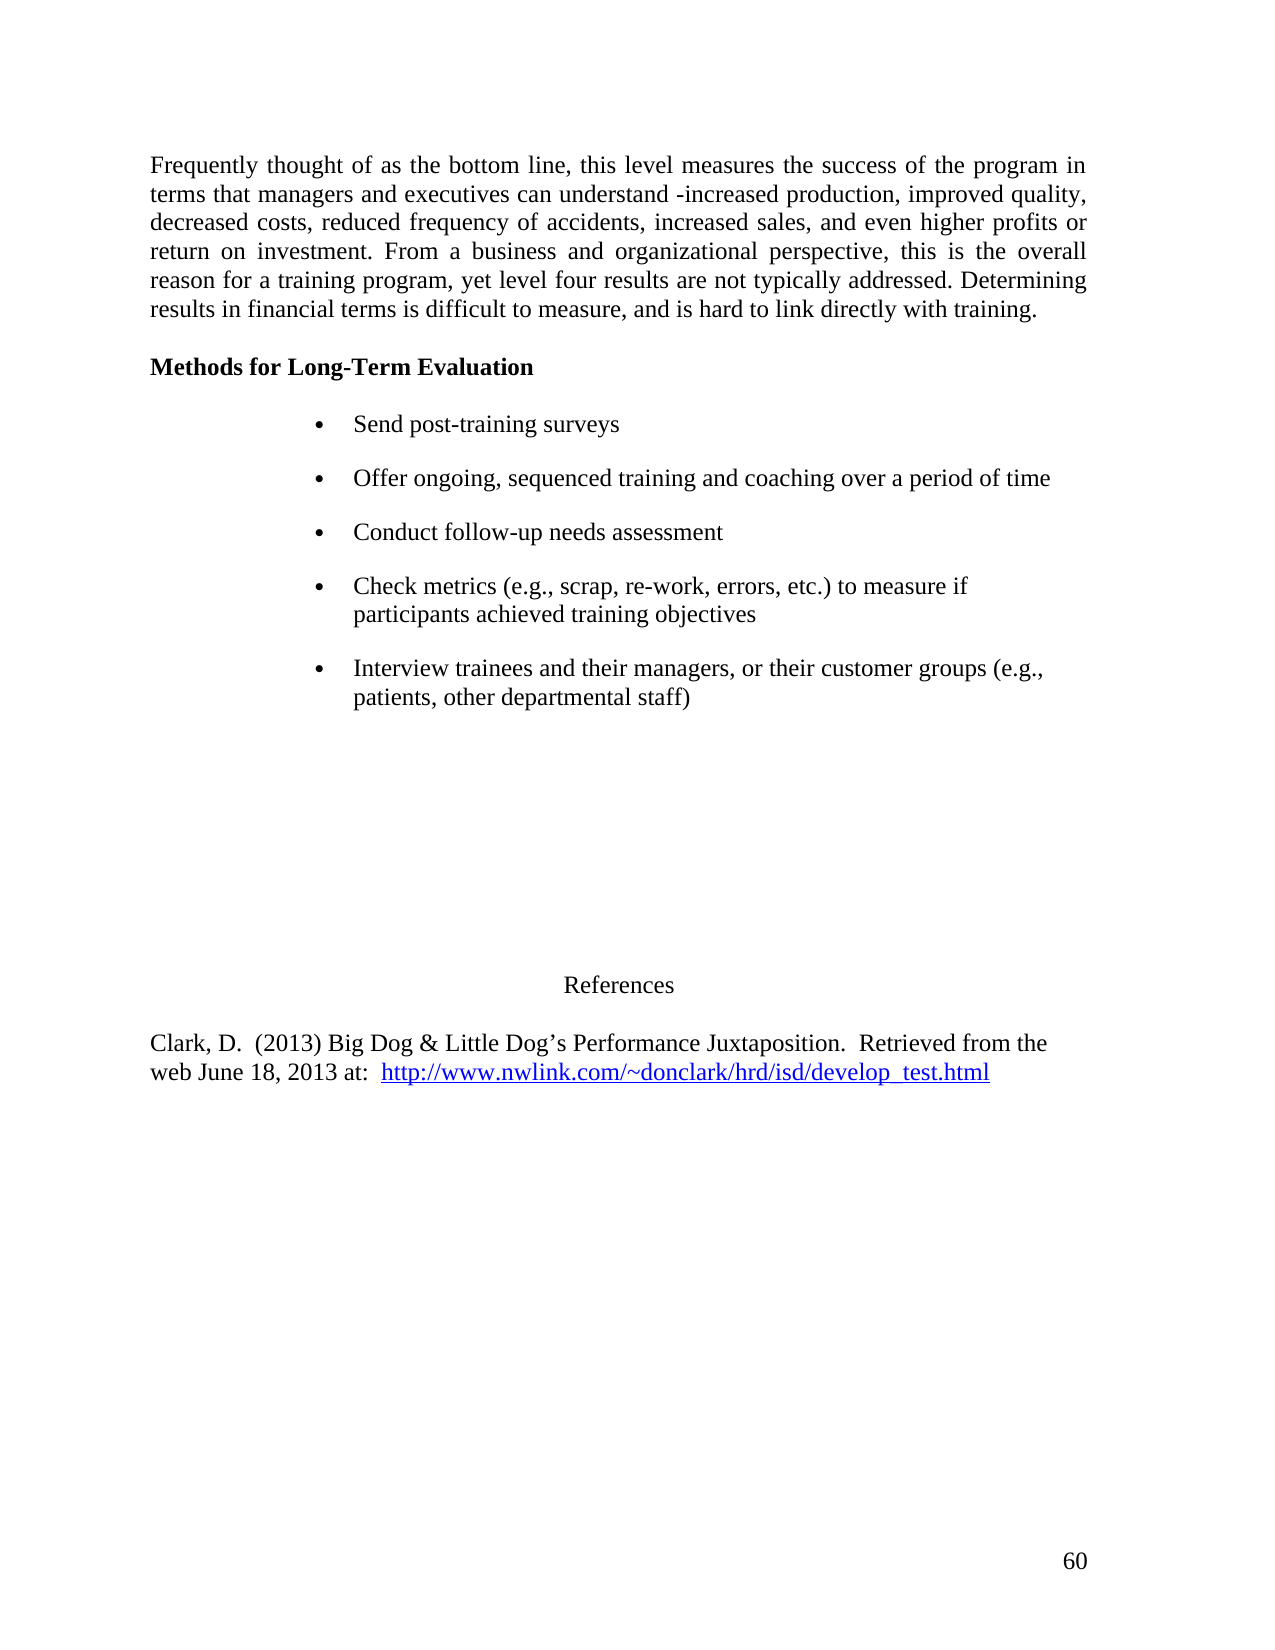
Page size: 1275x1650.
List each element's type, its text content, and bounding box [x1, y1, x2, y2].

text Clark, D. (2013) Big Dog & Little Dog’s Performance Juxtaposition. Retrieved from the web June 18, 2013 at: http://www.nwlink.com/~donclark/hrd/isd/develop_test.html [150, 1028, 1087, 1085]
text References [150, 970, 1087, 999]
list Offer ongoing, sequenced training and coaching over a period of time [316, 463, 1087, 492]
list Interview trainees and their managers, or their customer groups (e.g., patients, other departmental staff) [316, 653, 1087, 711]
list Check metrics (e.g., scrap, re-work, errors, etc.) to measure if participants achieved training objectives [316, 571, 1087, 628]
list Conduct follow-up needs assessment [316, 517, 1087, 546]
text Methods for Long-Term Evaluation [150, 352, 1087, 380]
text Frequently thought of as the bottom line, this level measures the success of the program in terms that managers and executives can understand -increased production, improved quality, decreased costs, reduced frequency of accidents, increased sales, and even higher profits or return on investment. From a business and organizational perspective, this is the overall reason for a training program, yet level four results are not typically addressed. Determining results in financial terms is difficult to measure, and is hard to link directly with training. [150, 150, 1087, 322]
list Send post-training surveys [316, 409, 1087, 438]
